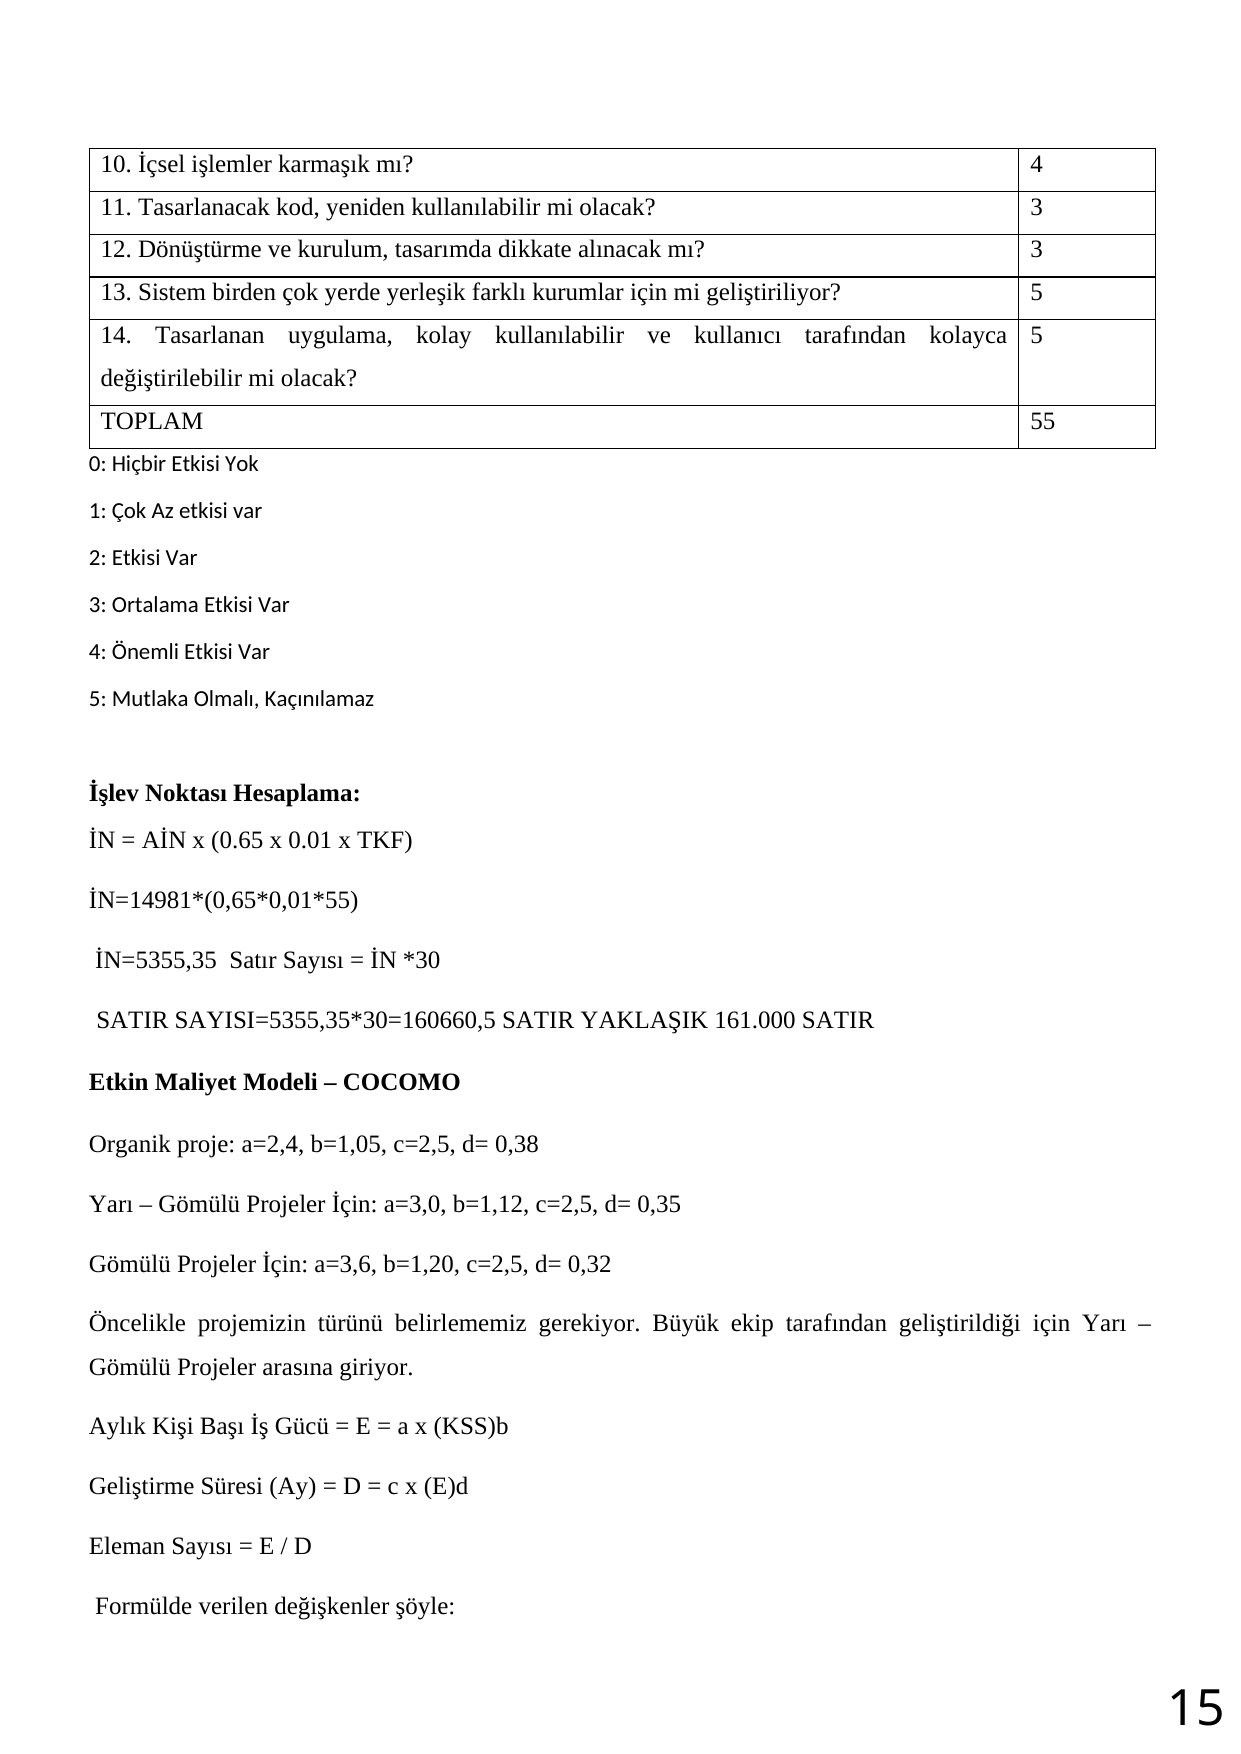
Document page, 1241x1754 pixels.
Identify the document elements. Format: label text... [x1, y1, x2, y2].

text 5: Mutlaka Olmalı, Kaçınılamaz [89, 684, 1152, 712]
table_cell 3 [1019, 235, 1155, 276]
table_cell 55 [1019, 406, 1155, 448]
text Geliştirme Süresi (Ay) = D = c x (E)d [89, 1471, 1152, 1500]
text İN=5355,35 Satır Sayısı = İN *30 [89, 945, 1152, 974]
table_cell 14. Tasarlanan uygulama, kolay kullanılabilir ve kullanıcı tarafından kolayca değiştirilebilir mi olacak? [90, 320, 1018, 405]
text İN=14981*(0,65*0,01*55) [89, 885, 1152, 914]
text Gömülü Projeler İçin: a=3,6, b=1,20, c=2,5, d= 0,32 [89, 1249, 1152, 1277]
text İşlev Noktası Hesaplama: [89, 778, 1152, 806]
table_cell 5 [1019, 320, 1155, 405]
text Öncelikle projemizin türünü belirlememiz gerekiyor. Büyük ekip tarafından geliştirildiği için Yarı – Gömülü Projeler arasına giriyor. [89, 1308, 1152, 1380]
text 3: Ortalama Etkisi Var [89, 590, 1152, 618]
text Organik proje: a=2,4, b=1,05, c=2,5, d= 0,38 [89, 1129, 1152, 1158]
text 1: Çok Az etkisi var [89, 496, 1152, 524]
text Yarı – Gömülü Projeler İçin: a=3,0, b=1,12, c=2,5, d= 0,35 [89, 1189, 1152, 1218]
text 2: Etkisi Var [89, 543, 1152, 571]
table_cell 4 [1019, 149, 1155, 191]
text 0: Hiçbir Etkisi Yok [89, 449, 1152, 477]
text Aylık Kişi Başı İş Gücü = E = a x (KSS)b [89, 1411, 1152, 1440]
table_cell 10. İçsel işlemler karmaşık mı? [90, 149, 1018, 191]
text SATIR SAYISI=5355,35*30=160660,5 SATIR YAKLAŞIK 161.000 SATIR [89, 1005, 1152, 1033]
table_cell 3 [1019, 192, 1155, 233]
table_cell 5 [1019, 278, 1155, 319]
table_cell 12. Dönüştürme ve kurulum, tasarımda dikkate alınacak mı? [90, 235, 1018, 276]
table_cell 13. Sistem birden çok yerde yerleşik farklı kurumlar için mi geliştiriliyor? [90, 278, 1018, 319]
text Formülde verilen değişkenler şöyle: [89, 1591, 1152, 1619]
text Eleman Sayısı = E / D [89, 1531, 1152, 1560]
text 4: Önemli Etkisi Var [89, 637, 1152, 665]
table_cell TOPLAM [90, 406, 1018, 448]
table_cell 11. Tasarlanacak kod, yeniden kullanılabilir mi olacak? [90, 192, 1018, 233]
text Etkin Maliyet Modeli – COCOMO [89, 1067, 1152, 1096]
text İN = AİN x (0.65 x 0.01 x TKF) [89, 825, 1152, 854]
